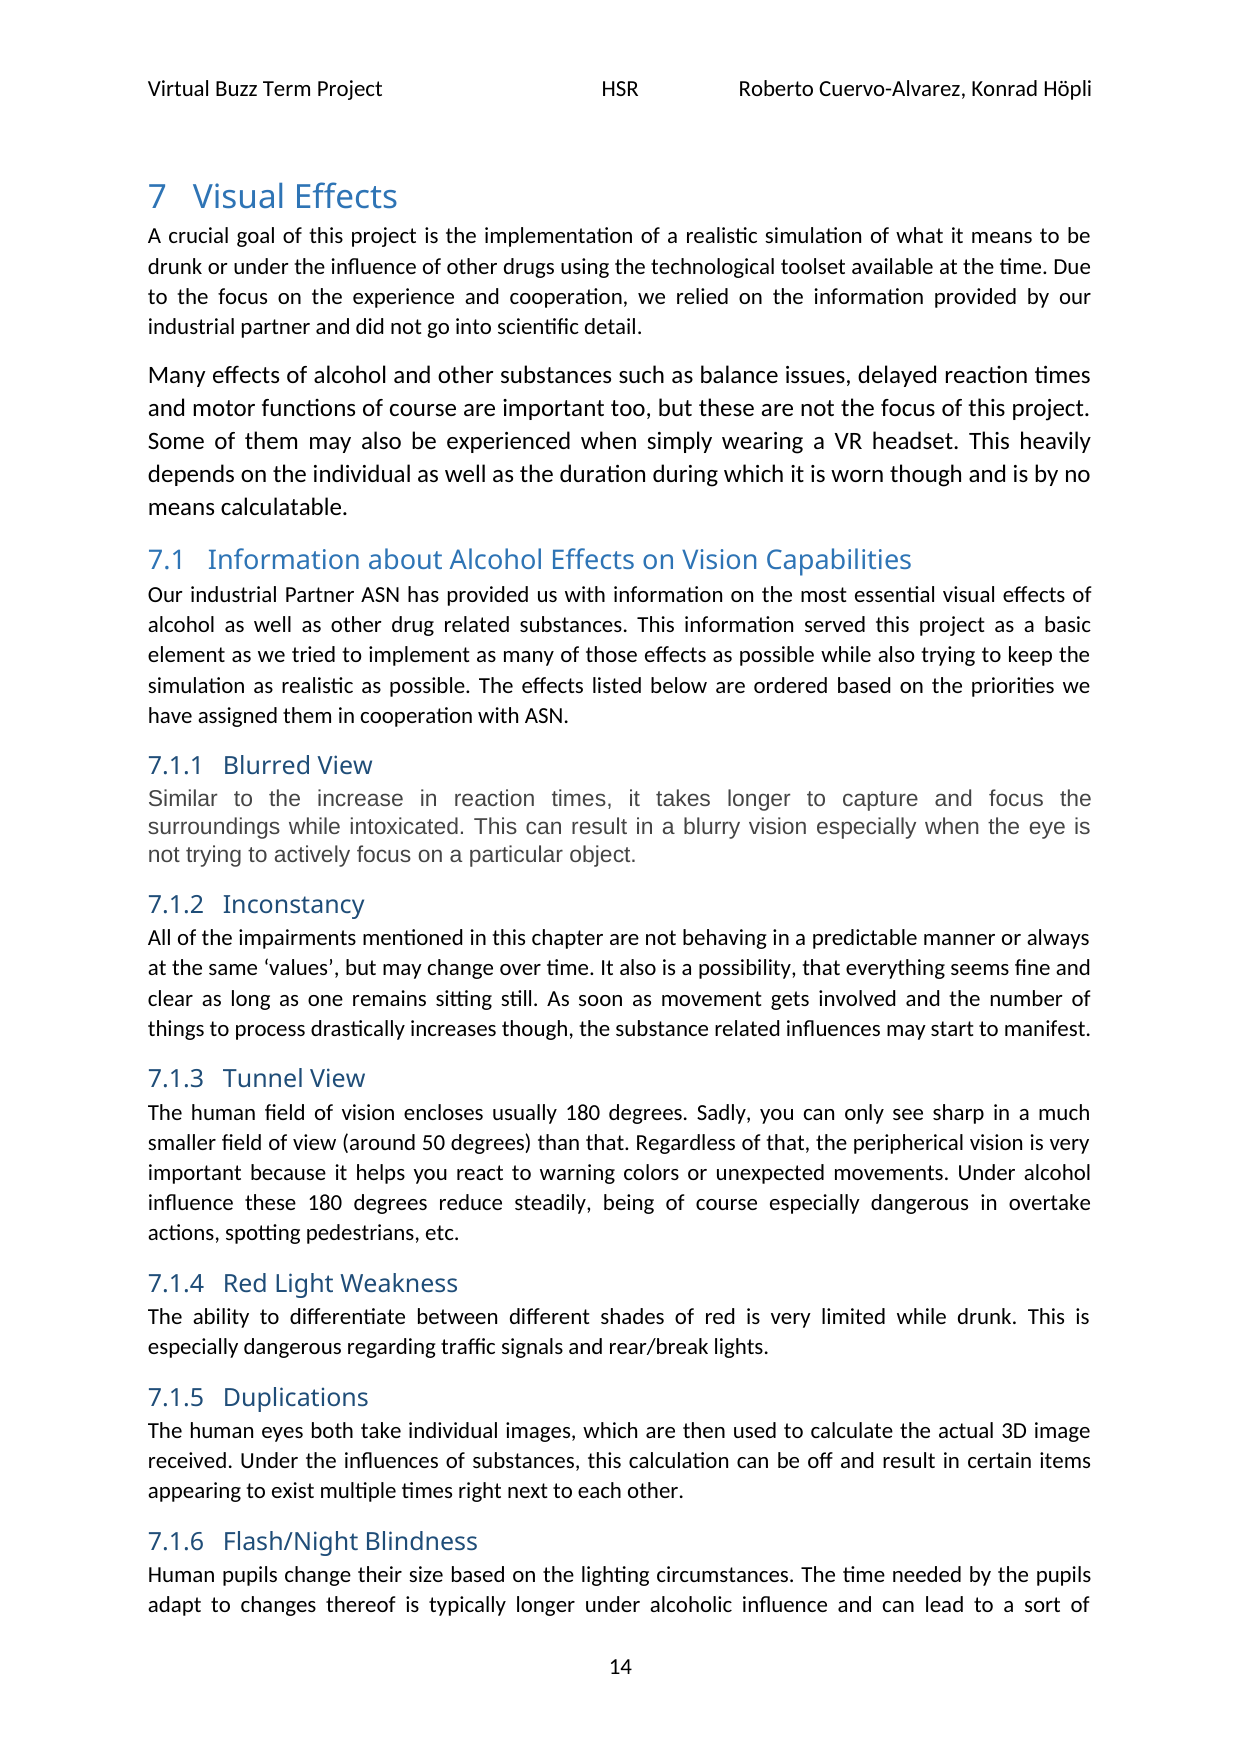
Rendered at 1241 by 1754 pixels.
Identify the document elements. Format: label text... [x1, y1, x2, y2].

text The human eyes both take individual images, which are then used to calculate the actual 3D image received. Under the influences of substances, this calculation can be off and result in certain items appearing to exist multiple times right next to each other. [148, 1416, 1093, 1504]
subtitle Flash/Night Blindness [148, 1523, 1093, 1557]
text Similar to the increase in reaction times, it takes longer to capture and focus the surroundings while intoxicated. This can result in a blurry vision especially when the eye is not trying to actively focus on a particular object. [148, 784, 1093, 868]
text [148, 1560, 1093, 1618]
text The human field of vision encloses usually 180 degrees. Sadly, you can only see sharp in a much smaller field of view (around 50 degrees) than that. Regardless of that, the peripherical vision is very important because it helps you react to warning colors or unexpected movements. Under alcohol influence these 180 degrees reduce steadily, being of course especially dangerous in overtake actions, spotting pedestrians, etc. [148, 1098, 1093, 1246]
text Our industrial Partner ASN has provided us with information on the most essential visual effects of alcohol as well as other drug related substances. This information served this project as a basic element as we tried to implement as many of those effects as possible while also trying to keep the simulation as realistic as possible. The effects listed below are ordered based on the priorities we have assigned them in cooperation with ASN. [148, 580, 1093, 729]
subtitle Red Light Weakness [148, 1265, 1093, 1299]
subtitle Blurred View [148, 748, 1093, 782]
subtitle Inconstancy [148, 887, 1093, 921]
text The ability to differentiate between different shades of red is very limited while drunk. This is especially dangerous regarding traffic signals and rear/break lights. [148, 1302, 1093, 1360]
subtitle Tunnel View [148, 1061, 1093, 1095]
subtitle Visual Effects [148, 173, 1093, 218]
text A crucial goal of this project is the implementation of a realistic simulation of what it means to be drunk or under the influence of other drugs using the technological toolset available at the time. Due to the focus on the experience and cooperation, we relied on the information provided by our industrial partner and did not go into scientific detail. [148, 222, 1093, 340]
subtitle Information about Alcohol Effects on Vision Capabilities [148, 540, 1093, 577]
subtitle Duplications [148, 1379, 1093, 1413]
text All of the impairments mentioned in this chapter are not behaving in a predictable manner or always at the same ‘values’, but may change over time. It also is a possibility, that everything seems fine and clear as long as one remains sitting still. As soon as movement gets involved and the number of things to process drastically increases though, the substance related influences may start to manifest. [148, 923, 1093, 1042]
text Many effects of alcohol and other substances such as balance issues, delayed reaction times and motor functions of course are important too, but these are not the focus of this project. Some of them may also be experienced when simply wearing a VR headset. This heavily depends on the individual as well as the duration during which it is worn though and is by no means calculatable. [148, 359, 1093, 521]
